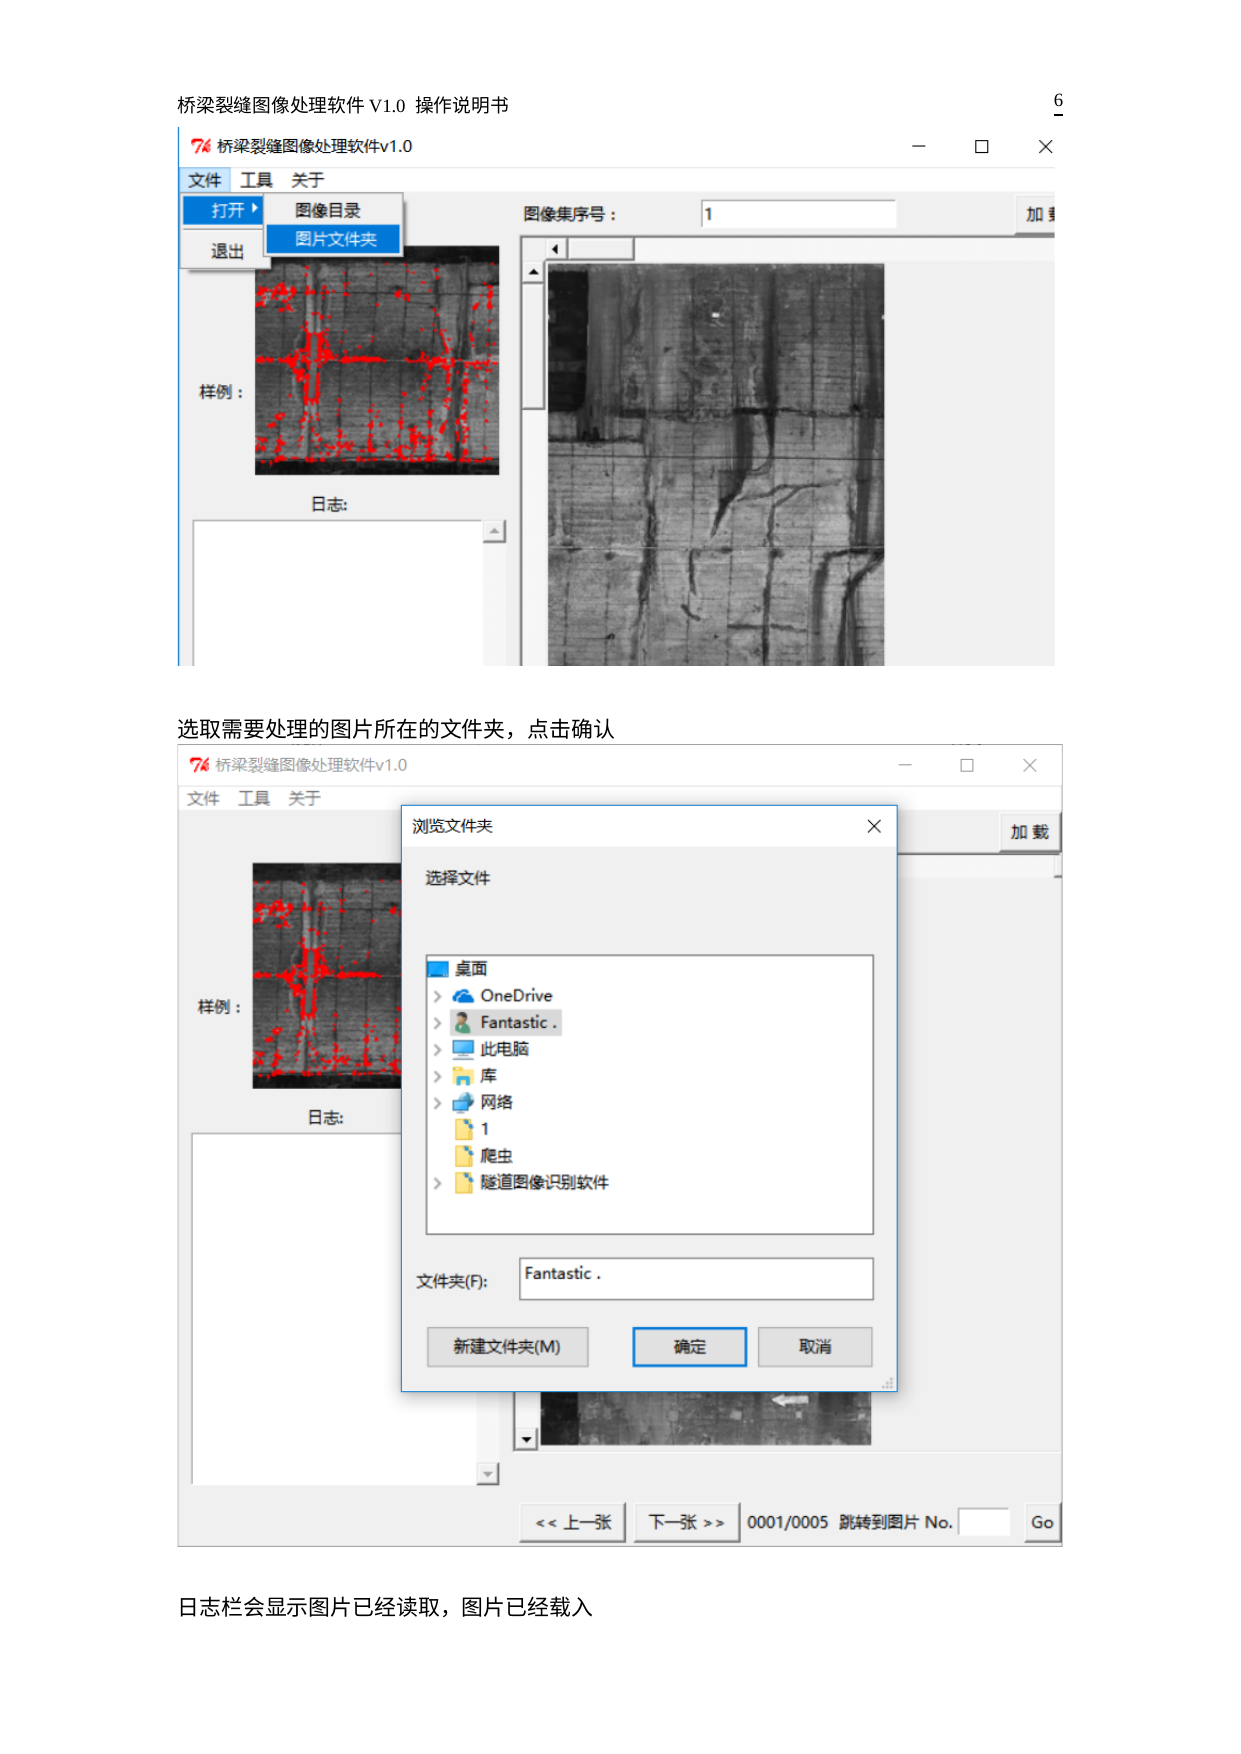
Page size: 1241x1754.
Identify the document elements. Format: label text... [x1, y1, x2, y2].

picture [177, 127, 1055, 666]
text 日志栏会显示图片已经读取，图片已经载入 [177, 1589, 1063, 1622]
text 选取需要处理的图片所在的文件夹，点击确认 [177, 712, 1063, 744]
picture [177, 744, 1063, 1547]
